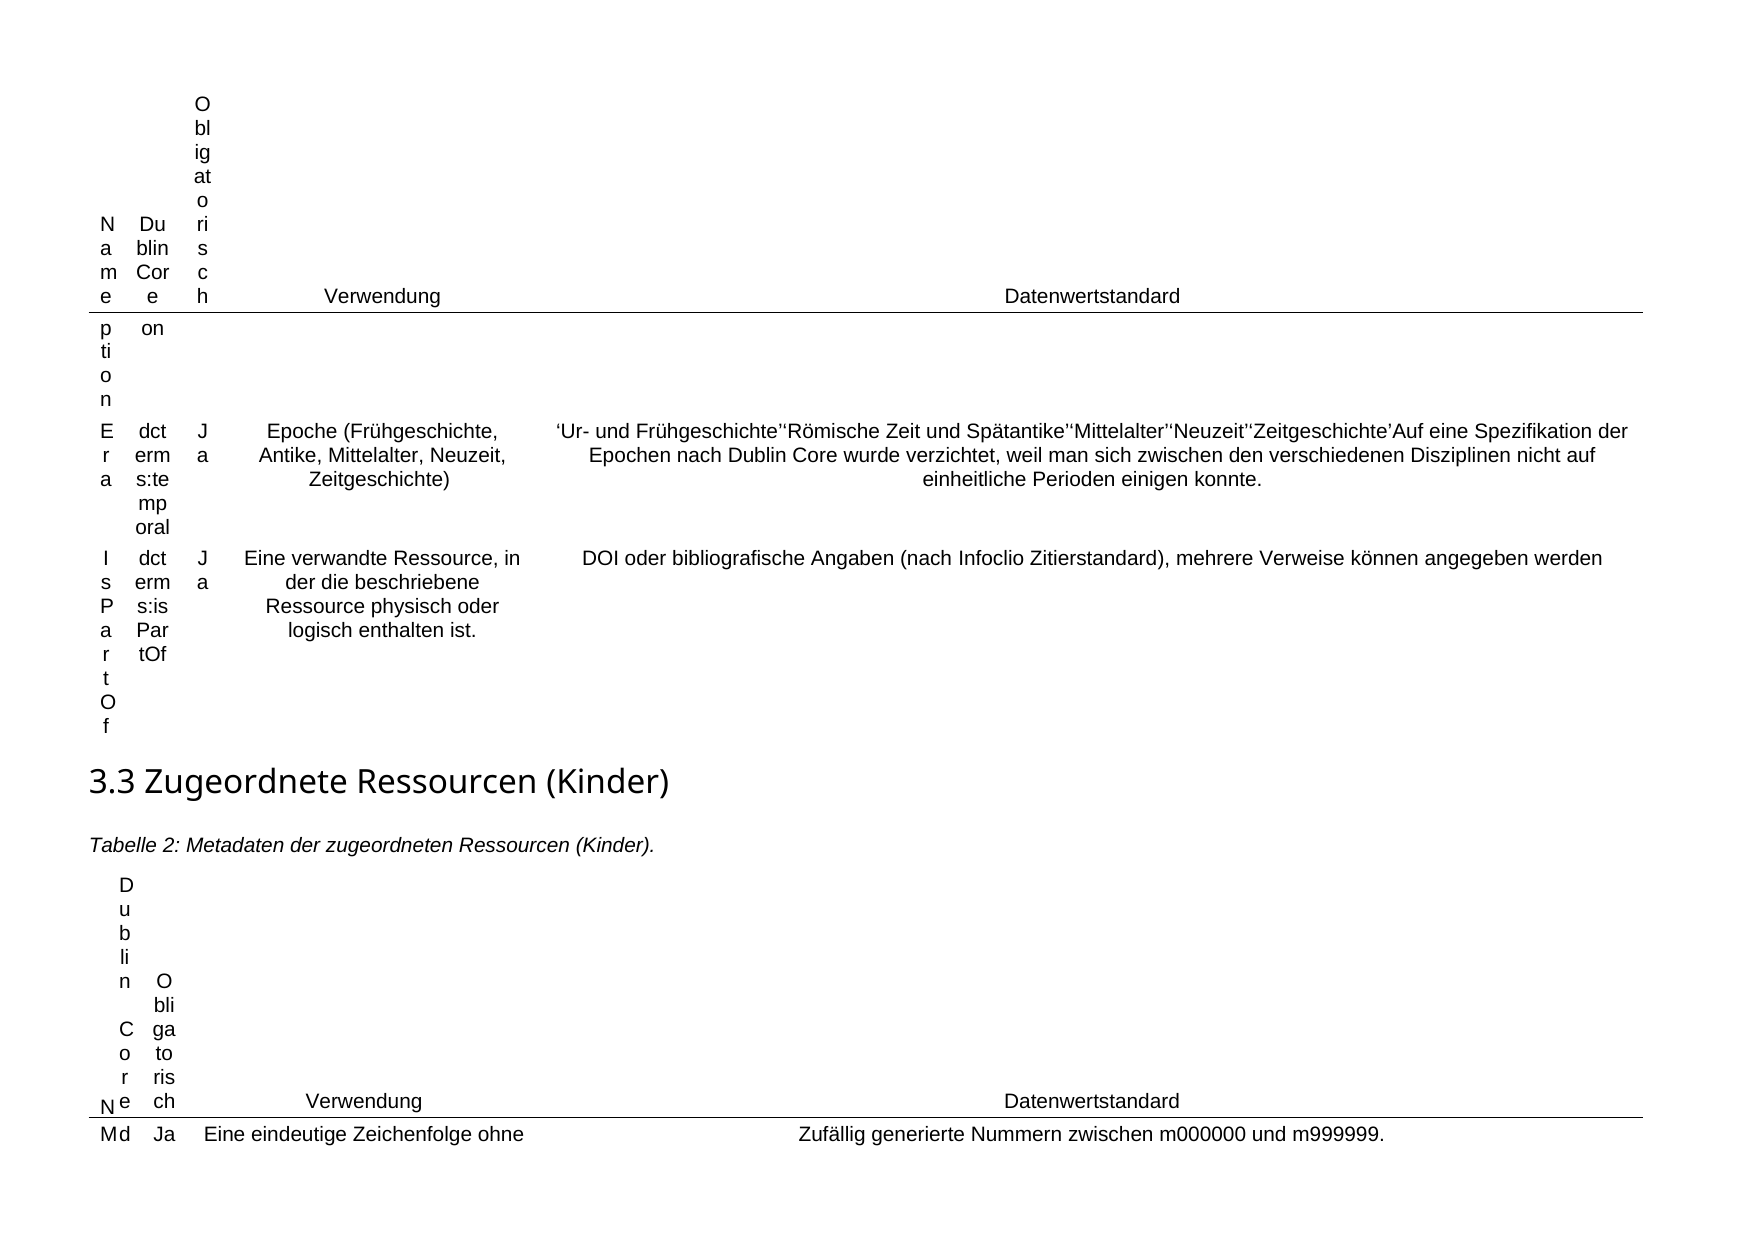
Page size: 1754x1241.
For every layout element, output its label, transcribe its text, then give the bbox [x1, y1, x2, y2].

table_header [77, 812, 1654, 1149]
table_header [77, 89, 1654, 742]
subtitle 3.3 Zugeordnete Ressourcen (Kinder) [88, 758, 1665, 804]
